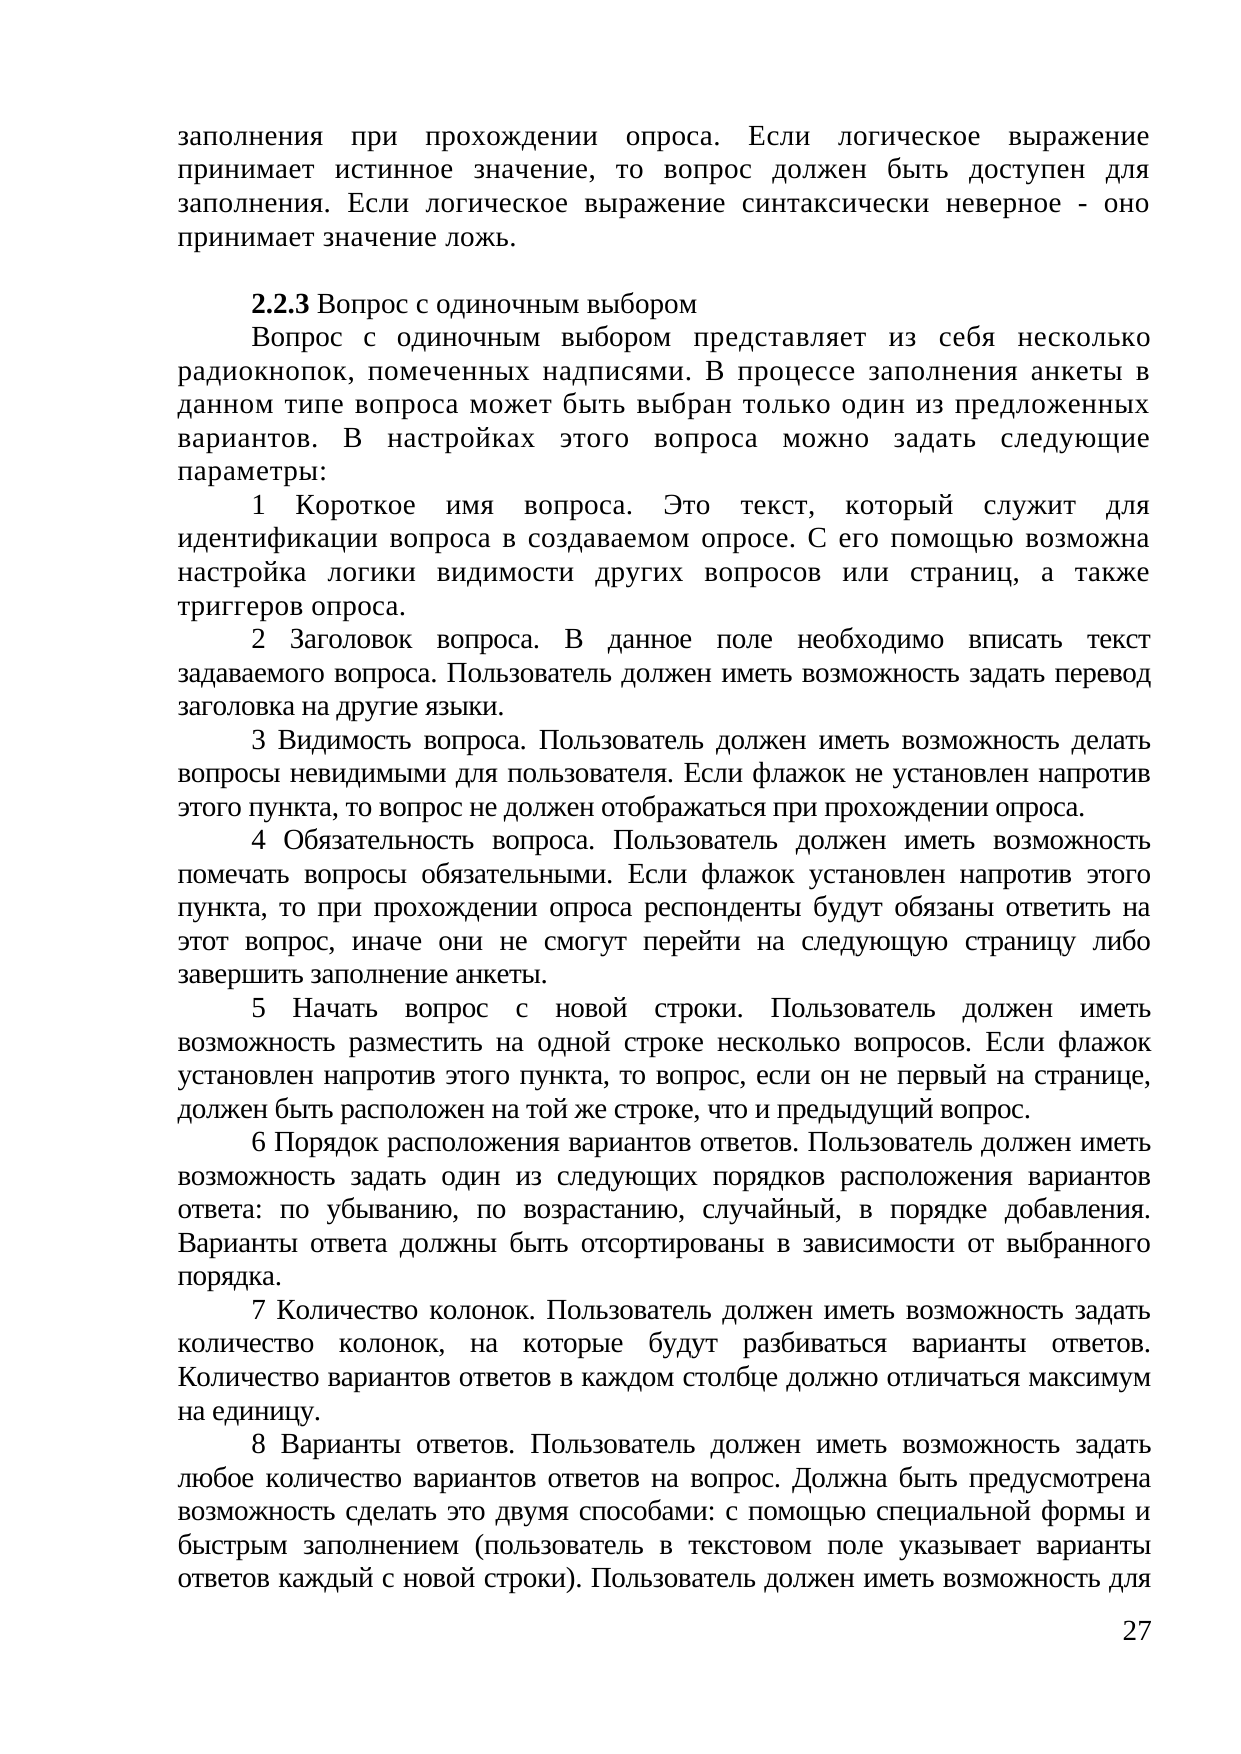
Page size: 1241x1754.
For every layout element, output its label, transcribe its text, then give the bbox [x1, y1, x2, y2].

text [177, 1426, 1152, 1594]
text Вопрос с одиночным выбором представляет из себя несколько радиокнопок, помеченных надписями. В процессе заполнения анкеты в данном типе вопроса может быть выбран только один из предложенных вариантов. В настройках этого вопроса можно задать следующие параметры: [177, 319, 1152, 487]
text 7 Количество колонок. Пользователь должен иметь возможность задать количество колонок, на которые будут разбиваться варианты ответов. Количество вариантов ответов в каждом столбце должно отличаться максимум на единицу. [177, 1292, 1152, 1426]
text 2.2.3 Вопрос с одиночным выбором [177, 286, 1152, 319]
text 6 Порядок расположения вариантов ответов. Пользователь должен иметь возможность задать один из следующих порядков расположения вариантов ответа: по убыванию, по возрастанию, случайный, в порядке добавления. Варианты ответа должны быть отсортированы в зависимости от выбранного порядка. [177, 1124, 1152, 1292]
text 2 Заголовок вопроса. В данное поле необходимо вписать текст задаваемого вопроса. Пользователь должен иметь возможность задать перевод заголовка на другие языки. [177, 621, 1152, 722]
text 1 Короткое имя вопроса. Это текст, который служит для идентификации вопроса в создаваемом опросе. С его помощью возможна настройка логики видимости других вопросов или страниц, а также триггеров опроса. [177, 487, 1152, 621]
text 5 Начать вопрос с новой строки. Пользователь должен иметь возможность разместить на одной строке несколько вопросов. Если флажок установлен напротив этого пункта, то вопрос, если он не первый на странице, должен быть расположен на той же строке, что и предыдущий вопрос. [177, 990, 1152, 1124]
text 3 Видимость вопроса. Пользователь должен иметь возможность делать вопросы невидимыми для пользователя. Если флажок не установлен напротив этого пункта, то вопрос не должен отображаться при прохождении опроса. [177, 722, 1152, 822]
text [177, 118, 1152, 252]
text 4 Обязательность вопроса. Пользователь должен иметь возможность помечать вопросы обязательными. Если флажок установлен напротив этого пункта, то при прохождении опроса респонденты будут обязаны ответить на этот вопрос, иначе они не смогут перейти на следующую страницу либо завершить заполнение анкеты. [177, 822, 1152, 990]
